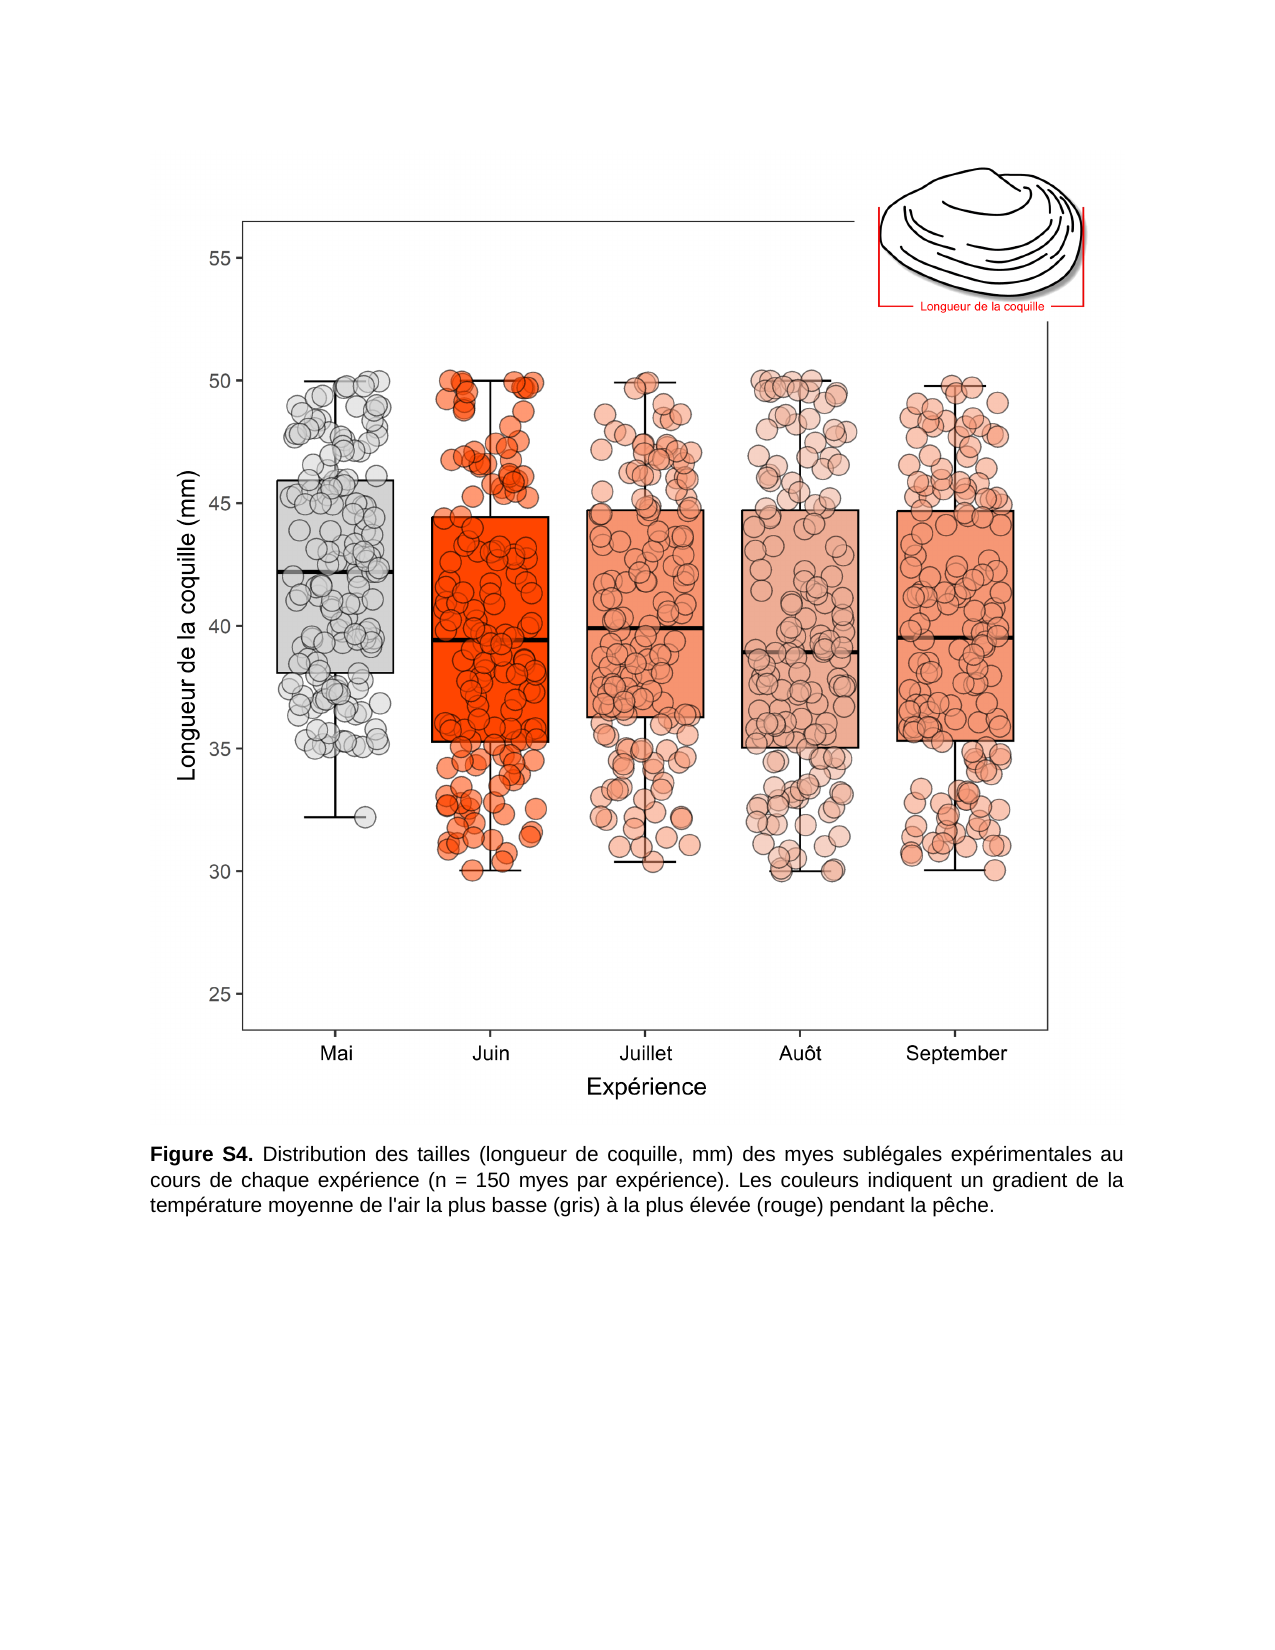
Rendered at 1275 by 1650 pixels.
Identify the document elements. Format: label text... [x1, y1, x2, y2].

text Figure S4. Distribution des tailles (longueur de coquille, mm) des myes sublégales expérimentales au cours de chaque expérience (n = 150 myes par expérience). Les couleurs indiquent un gradient de la température moyenne de l'air la plus basse (gris) à la plus élevée (rouge) pendant la pêche. [150, 1142, 1125, 1217]
picture [150, 150, 1125, 1125]
